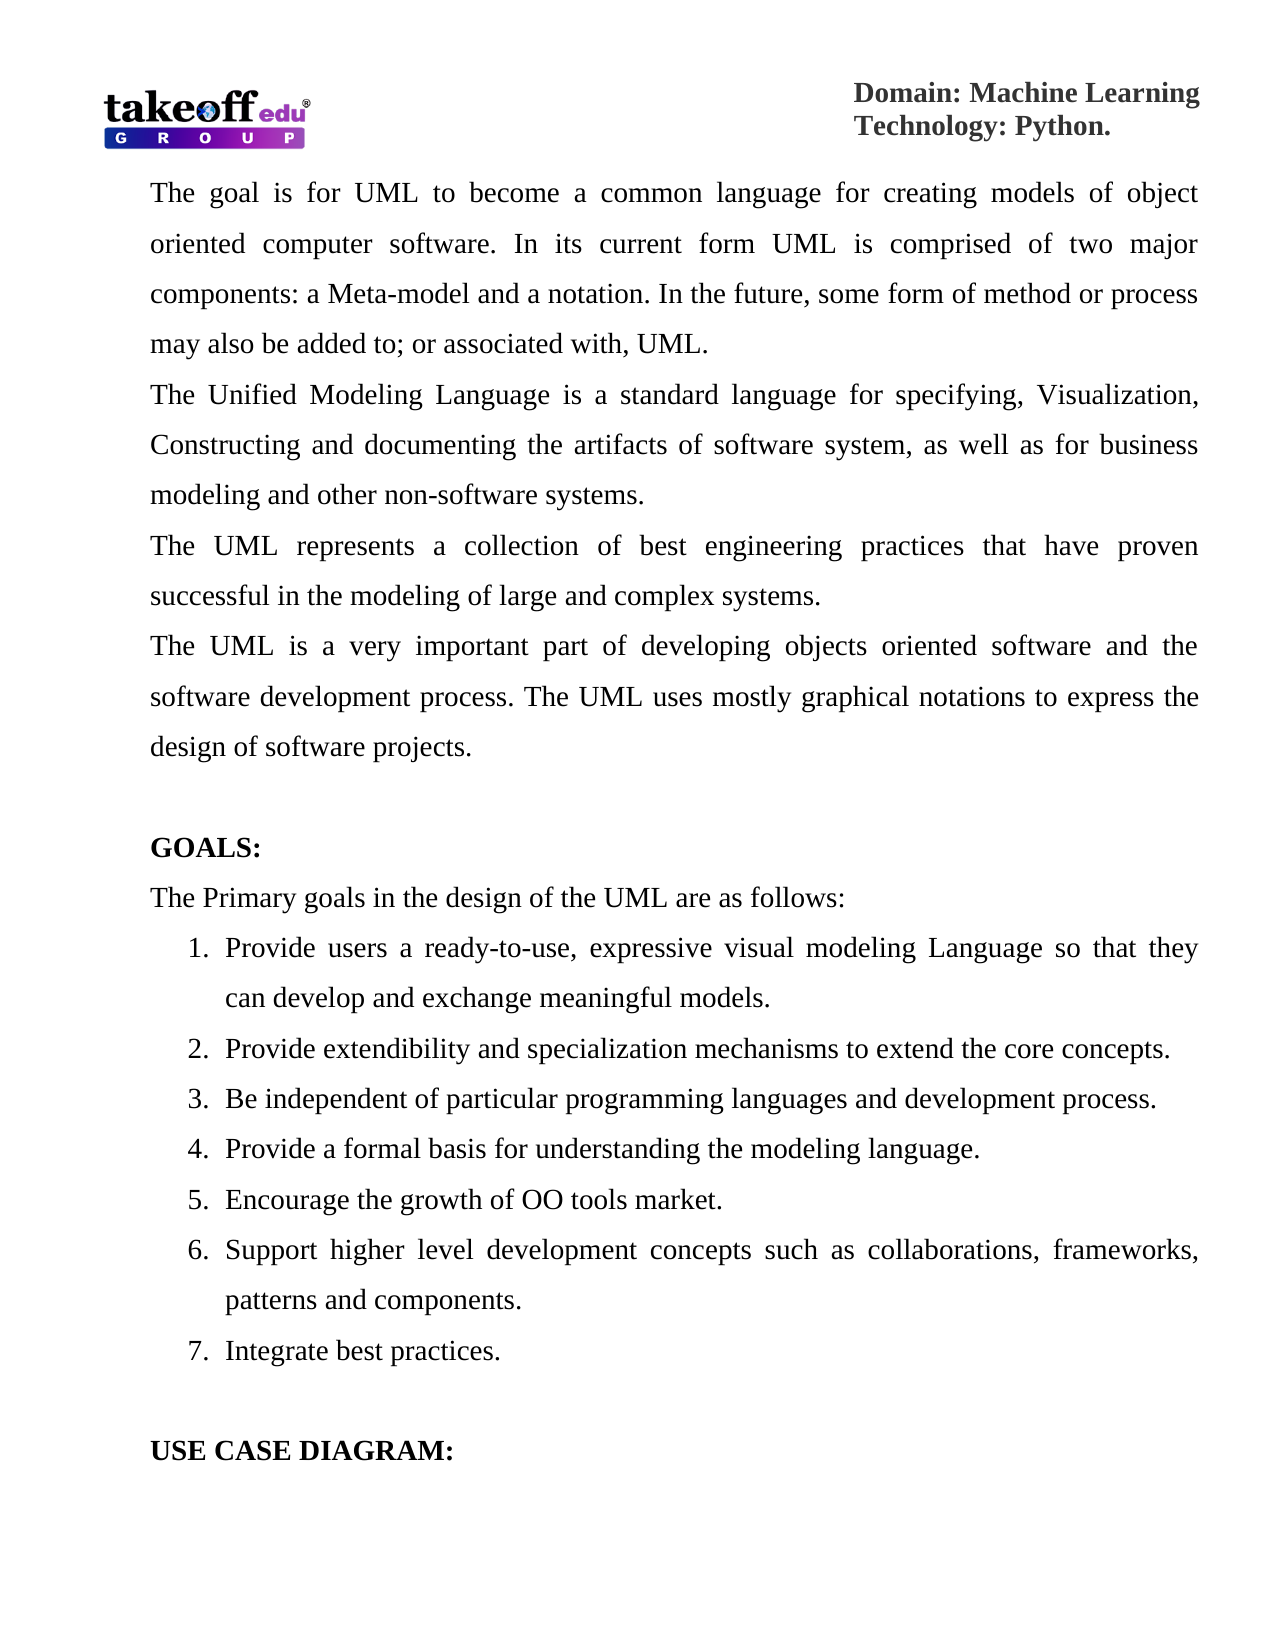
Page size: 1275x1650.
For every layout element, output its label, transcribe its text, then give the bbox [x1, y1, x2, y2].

list Support higher level development concepts such as collaborations, frameworks, patterns and components. [187, 1232, 1200, 1316]
list The goal is for UML to become a common language for creating models of object oriented computer software. In its current form UML is comprised of two major components: a Meta-model and a notation. In the future, some form of method or process may also be added to; or associated with, UML. [150, 176, 1200, 360]
list USE CASE DIAGRAM: [150, 1433, 1200, 1467]
list Encourage the growth of OO tools market. [187, 1182, 1200, 1215]
list GOALS: [150, 830, 1200, 863]
list The Primary goals in the design of the UML are as follows: [150, 880, 1200, 913]
list The UML is a very important part of developing objects oriented software and the software development process. The UML uses mostly graphical notations to express the design of software projects. [150, 628, 1200, 763]
list Provide users a ready-to-use, expressive visual modeling Language so that they can develop and exchange meaningful models. [187, 930, 1200, 1014]
picture [101, 86, 313, 157]
list Be independent of particular programming languages and development process. [187, 1081, 1200, 1115]
list Provide a formal basis for understanding the modeling language. [187, 1132, 1200, 1165]
list The Unified Modeling Language is a standard language for specifying, Visualization, Constructing and documenting the artifacts of software system, as well as for business modeling and other non-software systems. [150, 377, 1200, 511]
list Integrate best practices. [187, 1333, 1200, 1366]
list Provide extendibility and specialization mechanisms to extend the core concepts. [187, 1031, 1200, 1064]
list The UML represents a collection of best engineering practices that have proven successful in the modeling of large and complex systems. [150, 528, 1200, 612]
